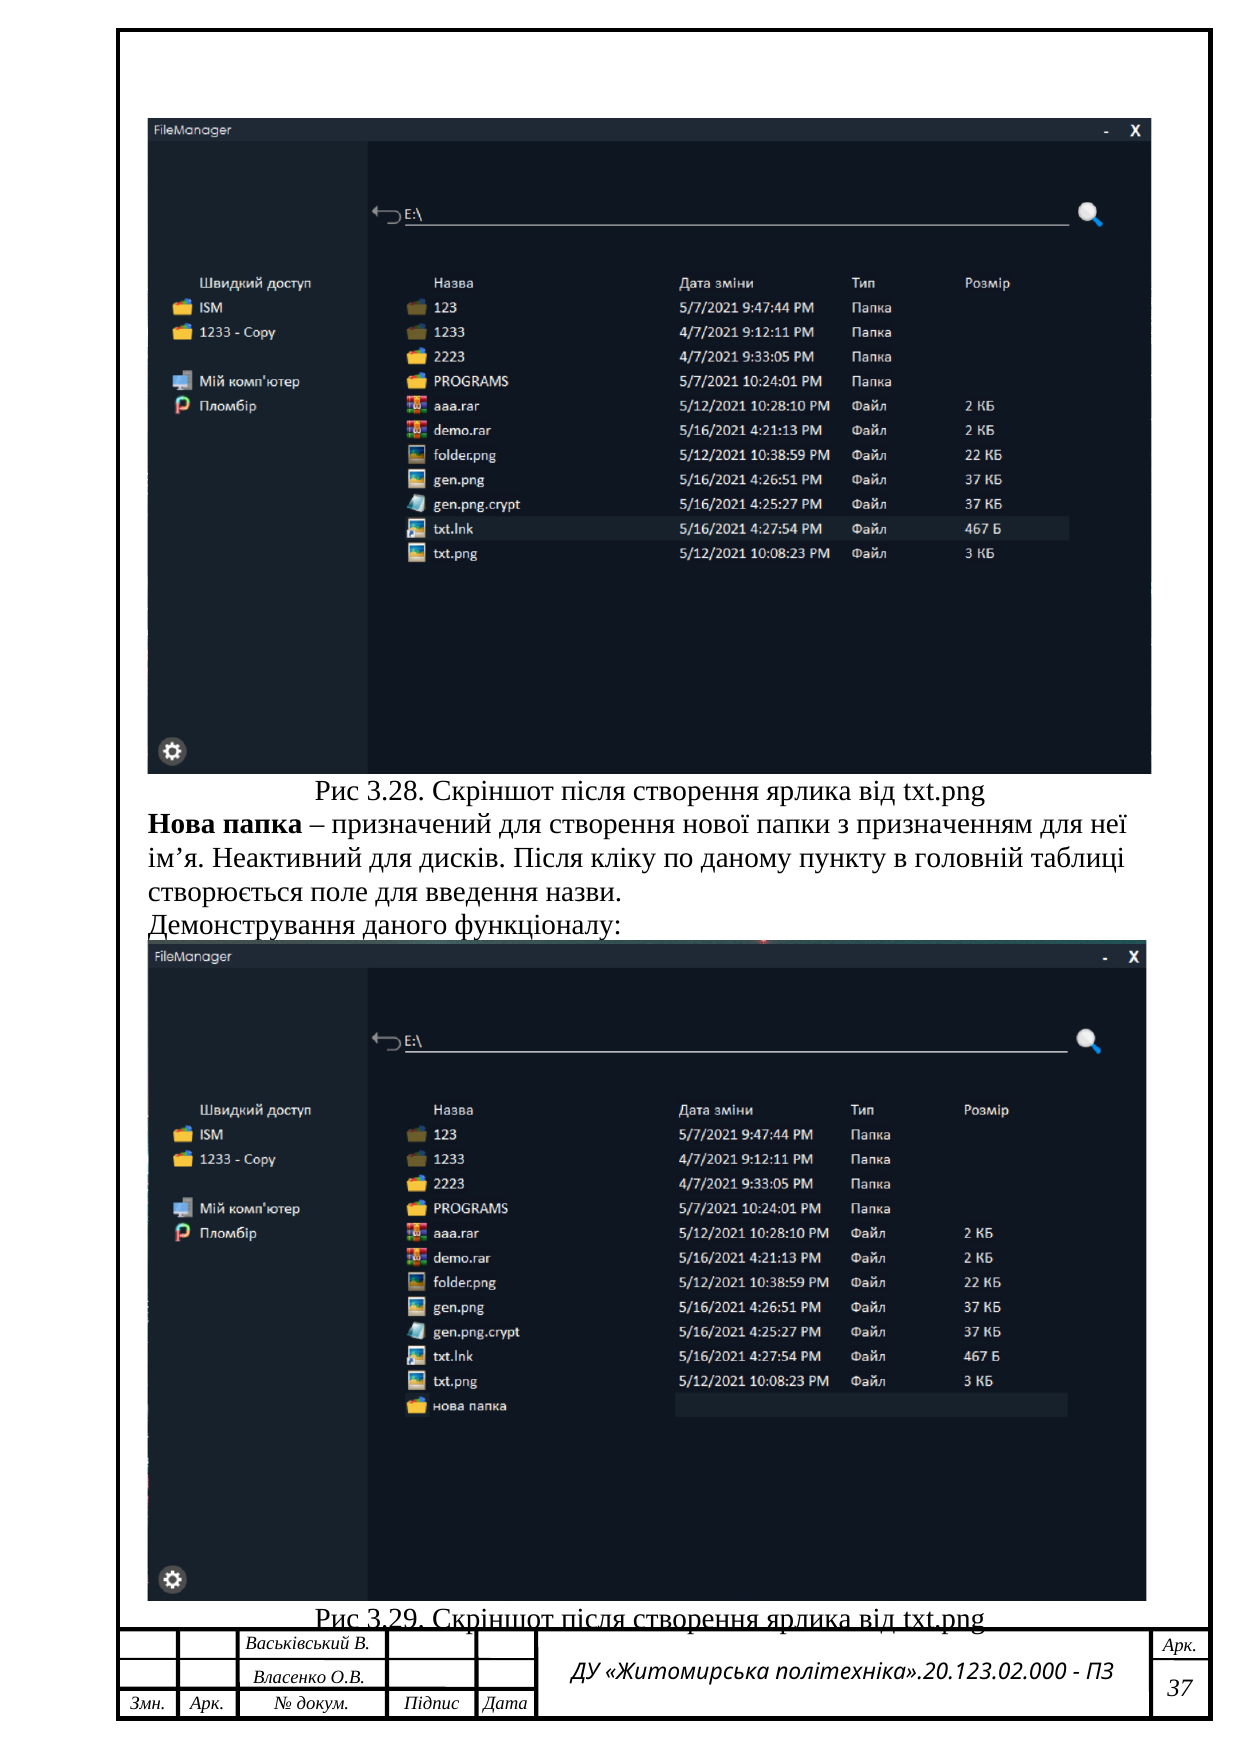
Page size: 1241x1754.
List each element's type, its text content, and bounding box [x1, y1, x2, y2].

text Рис 3.28. Скріншот після створення ярлика від txt.png [148, 774, 1152, 807]
text Демонстрування даного функціоналу: [148, 907, 1152, 941]
picture [147, 940, 1147, 1601]
text Рис 3.29. Скріншот після створення ярлика від txt.png [148, 1601, 1152, 1634]
picture [147, 118, 1152, 774]
text Нова папка – призначений для створення нової папки з призначенням для неї ім’я. Неактивний для дисків. Після кліку по даному пункту в головній таблиці створюється поле для введення назви. [148, 807, 1152, 907]
